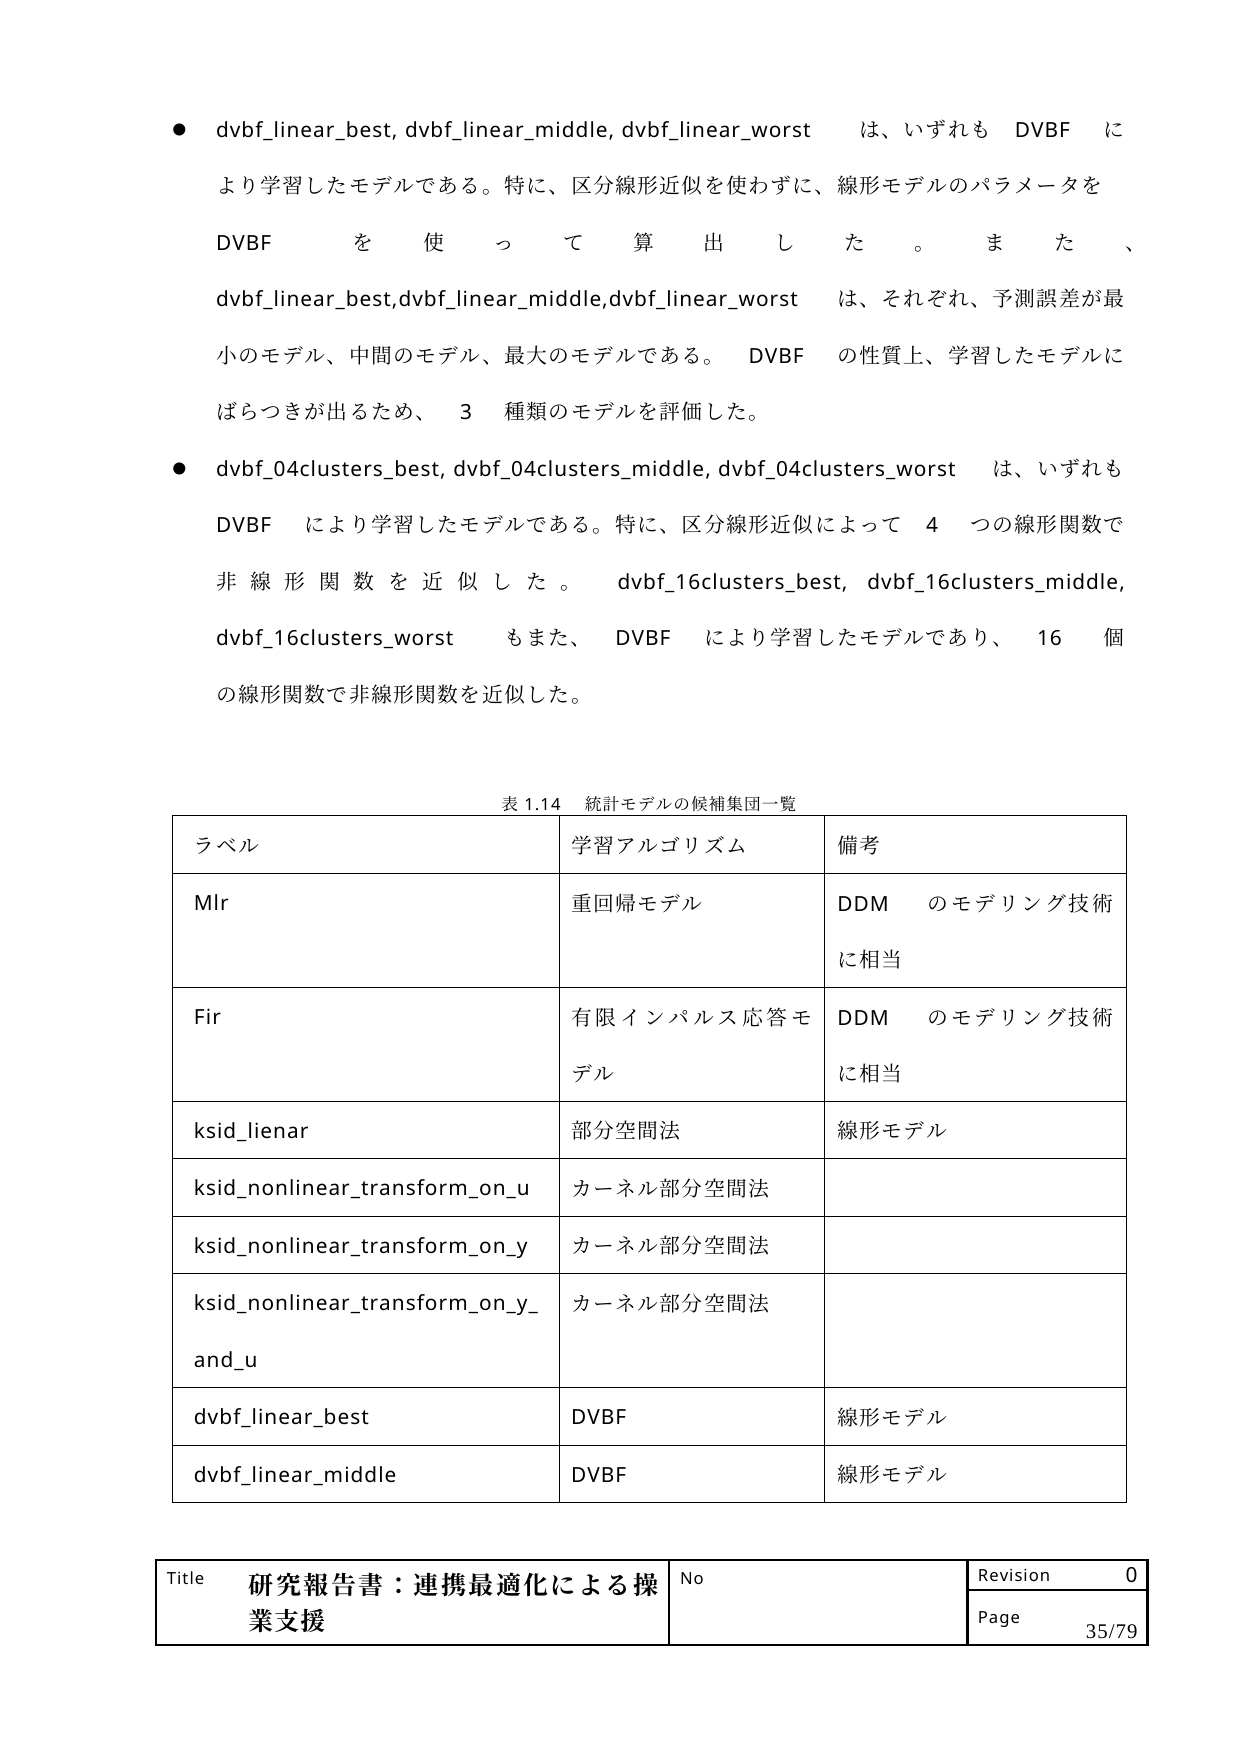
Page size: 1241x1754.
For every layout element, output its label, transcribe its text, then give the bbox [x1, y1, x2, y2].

list dvbf_04clusters_best, dvbf_04clusters_middle, dvbf_04clusters_worst は、いずれもDVBFにより学習したモデルである。特に、区分線形近似によって4つの線形関数で非線形関数を近似した。dvbf_16clusters_best, dvbf_16clusters_middle, dvbf_16clusters_worst もまた、DVBFにより学習したモデルであり、16個の線形関数で非線形関数を近似した。 [171, 439, 1126, 721]
table_cell [825, 1217, 1126, 1273]
table_cell dvbf_linear_middle [173, 1446, 559, 1502]
table_cell [825, 1274, 1126, 1387]
table_cell ksid_nonlinear_transform_on_u [173, 1159, 559, 1216]
table_cell 有限インパルス応答モデル [560, 988, 824, 1101]
table_cell カーネル部分空間法 [560, 1274, 824, 1387]
table_cell 線形モデル [825, 1102, 1126, 1158]
table_header 学習アルゴリズム [560, 816, 824, 873]
table_header 備考 [825, 816, 1126, 873]
table_cell 部分空間法 [560, 1102, 824, 1158]
table_cell DDMのモデリング技術に相当 [825, 874, 1126, 987]
table_cell ksid_nonlinear_transform_on_y [173, 1217, 559, 1273]
table_cell 線形モデル [825, 1446, 1126, 1502]
table_cell 線形モデル [825, 1388, 1126, 1445]
table_cell カーネル部分空間法 [560, 1217, 824, 1273]
text 表 1.14 統計モデルの候補集団一覧 [171, 778, 1126, 815]
table_cell DVBF [560, 1388, 824, 1445]
table_cell Fir [173, 988, 559, 1101]
table_cell カーネル部分空間法 [560, 1159, 824, 1216]
list dvbf_linear_best, dvbf_linear_middle, dvbf_linear_worst は、いずれもDVBFにより学習したモデルである。特に、区分線形近似を使わずに、線形モデルのパラメータをDVBFを使って算出した。また、dvbf_linear_best,dvbf_linear_middle,dvbf_linear_worstは、それぞれ、予測誤差が最小のモデル、中間のモデル、最大のモデルである。DVBFの性質上、学習したモデルにばらつきが出るため、3種類のモデルを評価した。 [171, 100, 1126, 439]
table_cell DVBF [560, 1446, 824, 1502]
table_cell ksid_nonlinear_transform_on_y_and_u [173, 1274, 559, 1387]
table_cell DDMのモデリング技術に相当 [825, 988, 1126, 1101]
table_header ラベル [173, 816, 559, 873]
table_cell [825, 1159, 1126, 1216]
table_cell ksid_lienar [173, 1102, 559, 1158]
table_cell Mlr [173, 874, 559, 987]
table_cell 重回帰モデル [560, 874, 824, 987]
table_cell dvbf_linear_best [173, 1388, 559, 1445]
